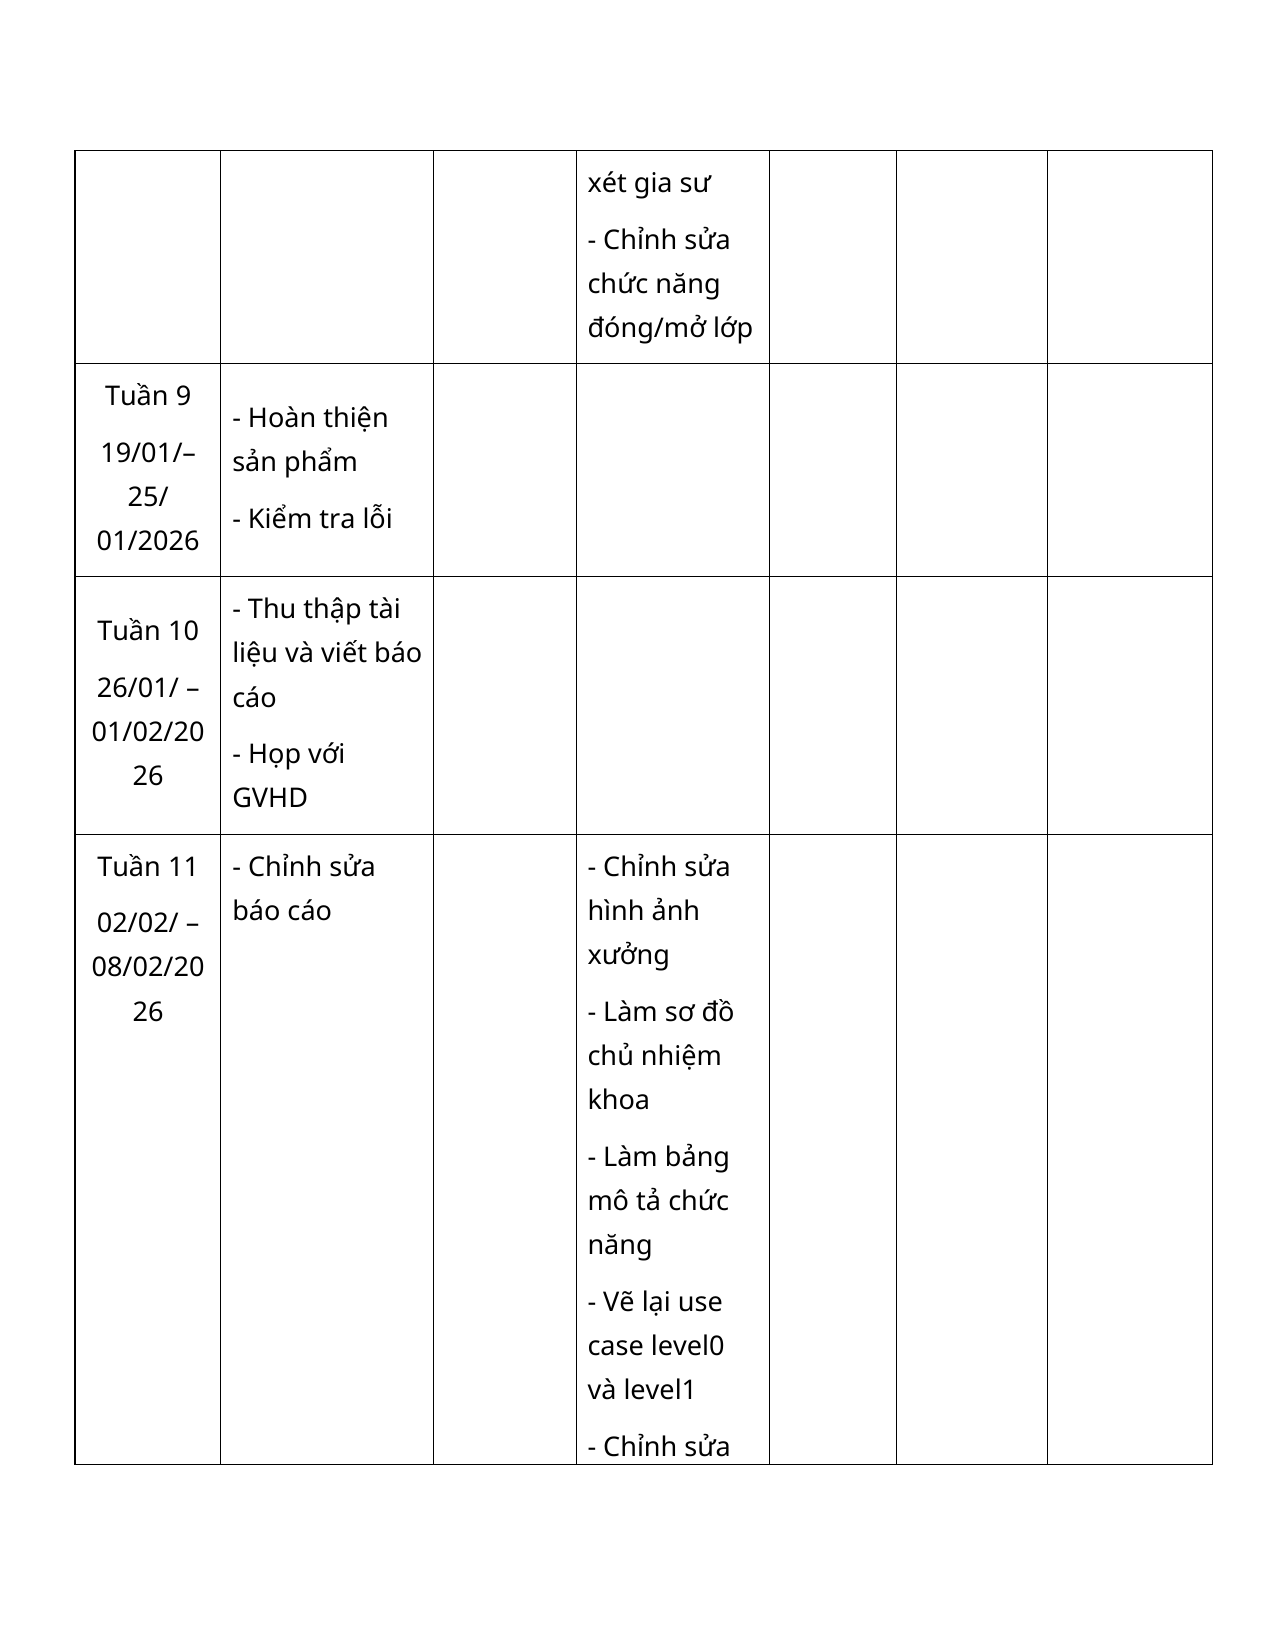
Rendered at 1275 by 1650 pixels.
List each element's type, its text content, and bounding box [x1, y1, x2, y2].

table_cell [1048, 577, 1212, 833]
table_cell Tuần 10 26/01/ – 01/02/2026 [76, 577, 220, 833]
table_cell [770, 151, 896, 363]
table_cell [1048, 151, 1212, 363]
table_cell [434, 364, 576, 576]
table_cell Tuần 9 19/01/– 25/01/2026 [76, 364, 220, 576]
table_cell [577, 577, 769, 833]
table_cell - Hoàn thiện sản phẩm - Kiểm tra lỗi [221, 364, 433, 576]
table_cell [897, 835, 1047, 1464]
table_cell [76, 835, 220, 1464]
table_cell - Chỉnh sửa báo cáo [221, 835, 433, 1464]
table_cell [577, 364, 769, 576]
table_cell [1048, 835, 1212, 1464]
table_cell [434, 577, 576, 833]
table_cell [76, 151, 220, 363]
table_cell [897, 364, 1047, 576]
table_cell - Thu thập tài liệu và viết báo cáo - Họp với GVHD [221, 577, 433, 833]
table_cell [577, 835, 769, 1464]
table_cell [577, 151, 769, 363]
table_cell [770, 364, 896, 576]
table_cell [897, 151, 1047, 363]
table_cell [434, 151, 576, 363]
table_cell [897, 577, 1047, 833]
table_cell [770, 835, 896, 1464]
table_cell [434, 835, 576, 1464]
table_cell [1048, 364, 1212, 576]
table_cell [221, 151, 433, 363]
table_cell [770, 577, 896, 833]
